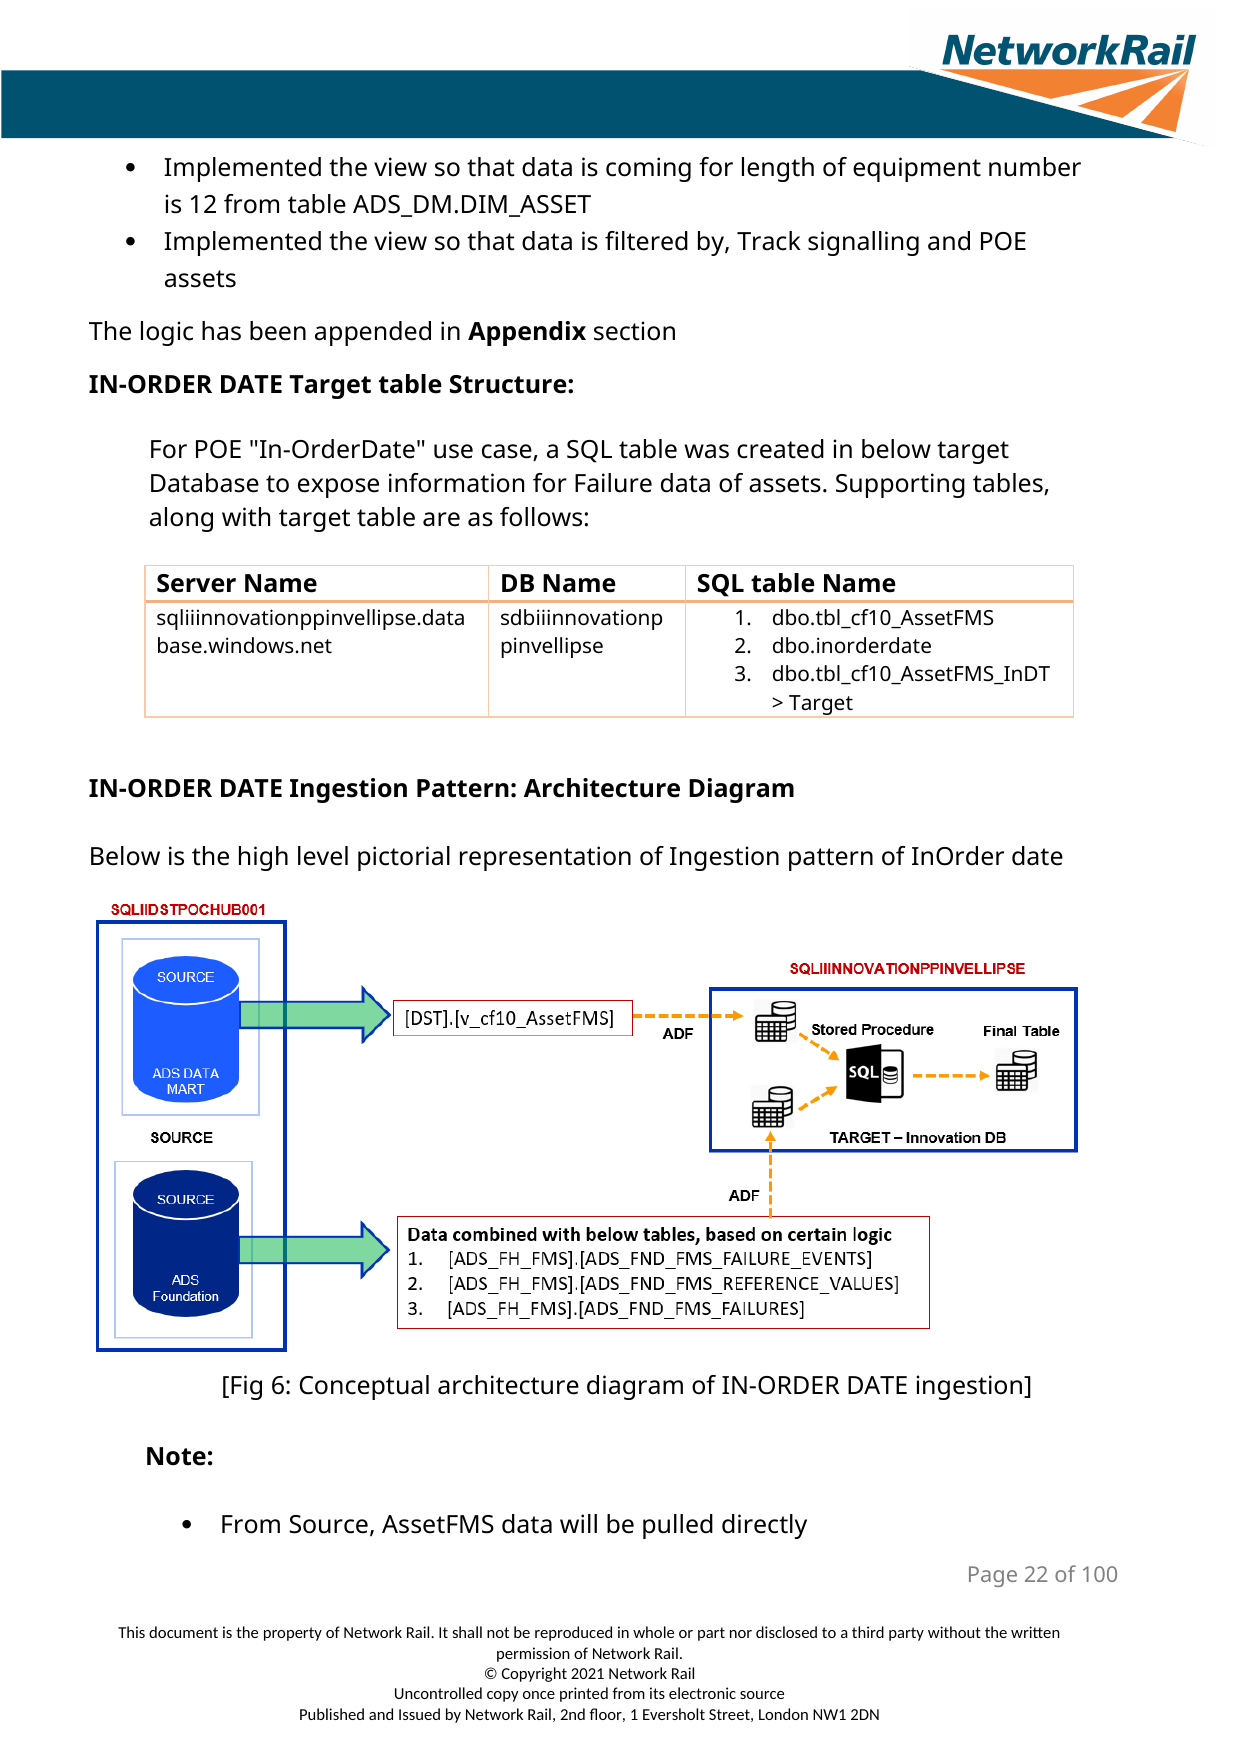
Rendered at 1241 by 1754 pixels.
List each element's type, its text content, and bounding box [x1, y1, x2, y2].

text Note: [89, 1438, 1090, 1472]
text IN-ORDER DATE Target table Structure: [89, 367, 1090, 401]
text For POE "In-OrderDate" use case, a SQL table was created in below target Database to expose information for Failure data of assets. Supporting tables, along with target table are as follows: [149, 432, 1090, 534]
picture [88, 892, 1090, 1355]
list From Source, AssetFMS data will be pulled directly [182, 1506, 1090, 1541]
text IN-ORDER DATE Ingestion Pattern: Architecture Diagram [89, 771, 1090, 805]
table_header Server Name [146, 566, 488, 599]
table_header SQL table Name [686, 566, 1073, 599]
table_cell dbo.tbl_cf10_AssetFMS dbo.inorderdate dbo.tbl_cf10_AssetFMS_InDT > Target [686, 603, 1073, 716]
table_cell sdbiiinnovationppinvellipse [489, 603, 685, 716]
text The logic has been appended in Appendix section [89, 314, 1090, 348]
list Implemented the view so that data is coming for length of equipment number is 12 from table ADS_DM.DIM_ASSET [126, 150, 1090, 221]
text Below is the high level pictorial representation of Ingestion pattern of InOrder date [89, 839, 1090, 873]
list Implemented the view so that data is filtered by, Track signalling and POE assets [126, 223, 1090, 294]
table_cell sqliiinnovationppinvellipse.database.windows.net [146, 603, 488, 716]
table_header DB Name [489, 566, 685, 599]
text [Fig 6: Conceptual architecture diagram of IN-ORDER DATE ingestion] [164, 1367, 1090, 1402]
